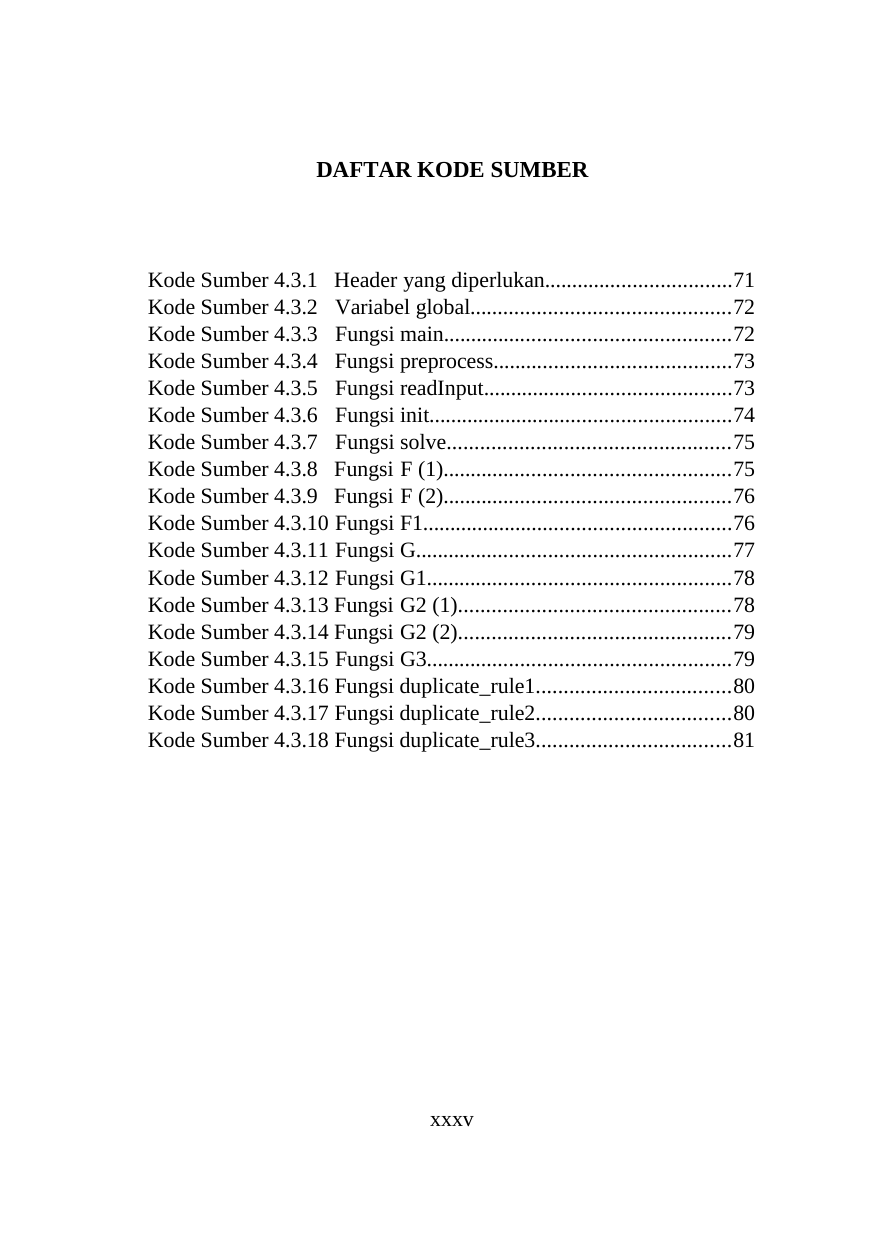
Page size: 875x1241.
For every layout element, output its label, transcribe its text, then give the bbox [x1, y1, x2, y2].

text Kode Sumber 4.3.3 Fungsi main 72 [148, 321, 768, 346]
text Kode Sumber 4.3.13 Fungsi G2 (1) 78 [148, 592, 768, 617]
text Kode Sumber 4.3.7 Fungsi solve 75 [148, 429, 768, 454]
text Kode Sumber 4.3.4 Fungsi preprocess 73 [148, 348, 768, 373]
text Kode Sumber 4.3.17 Fungsi duplicate_rule2 80 [148, 700, 768, 725]
text Kode Sumber 4.3.14 Fungsi G2 (2) 79 [148, 619, 768, 644]
text Kode Sumber 4.3.5 Fungsi readInput 73 [148, 375, 768, 400]
text Kode Sumber 4.3.9 Fungsi F (2) 76 [148, 483, 768, 508]
text Kode Sumber 4.3.6 Fungsi init 74 [148, 402, 768, 427]
text Kode Sumber 4.3.16 Fungsi duplicate_rule1 80 [148, 673, 768, 698]
text xxxv [211, 1106, 693, 1132]
text Kode Sumber 4.3.10 Fungsi F1 76 [148, 510, 768, 536]
text Kode Sumber 4.3.2 Variabel global 72 [148, 294, 768, 319]
text Kode Sumber 4.3.15 Fungsi G3 79 [148, 646, 768, 671]
text Kode Sumber 4.3.11 Fungsi G 77 [148, 537, 768, 563]
text Kode Sumber 4.3.8 Fungsi F (1) 75 [148, 456, 768, 481]
text Kode Sumber 4.3.12 Fungsi G1 78 [148, 564, 768, 590]
text Kode Sumber 4.3.18 Fungsi duplicate_rule3 81 [148, 727, 768, 752]
text Kode Sumber 4.3.1 Header yang diperlukan 71 [148, 267, 768, 292]
